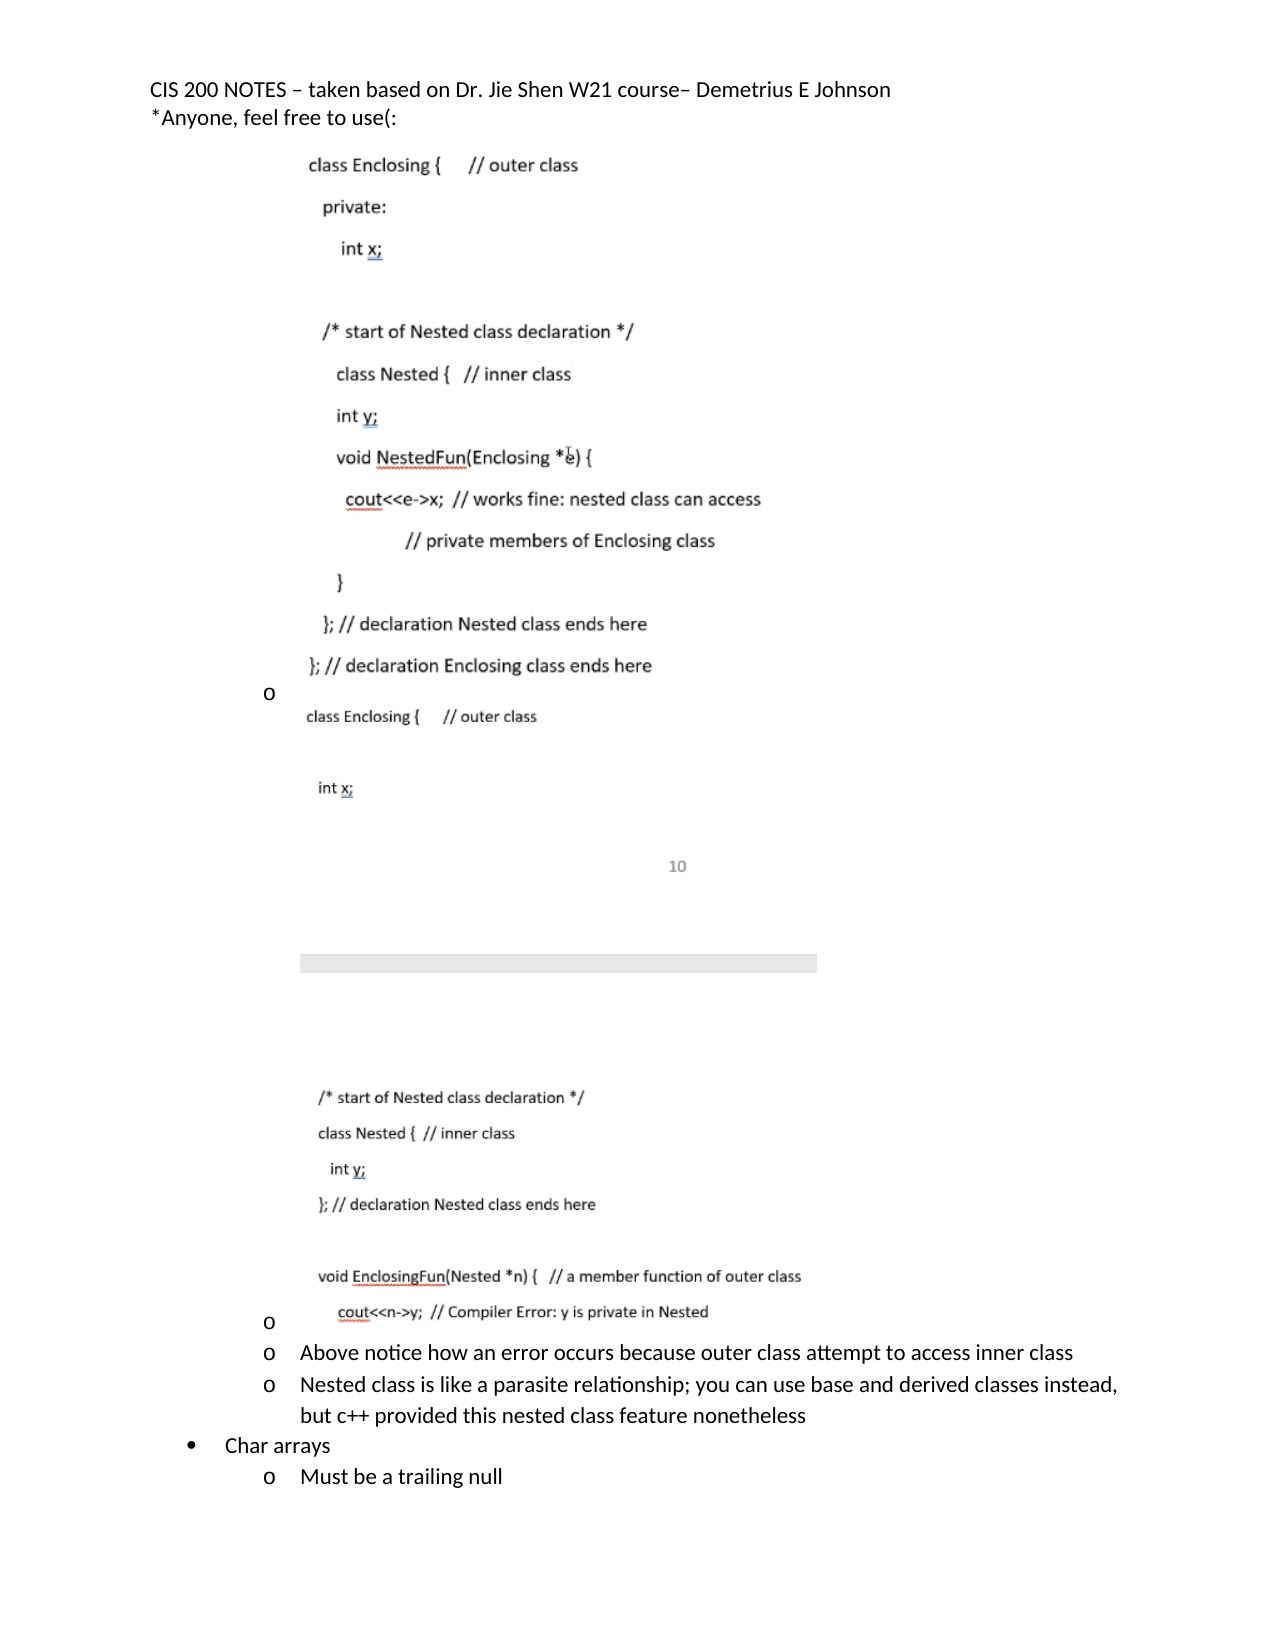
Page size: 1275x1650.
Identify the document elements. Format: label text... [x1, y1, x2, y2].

list Char arrays [187, 1432, 1125, 1459]
list Must be a trailing null [262, 1462, 1125, 1491]
list Above notice how an error occurs because outer class attempt to access inner class [262, 1338, 1125, 1368]
list Nested class is like a parasite relationship; you can use base and derived classes instead, but c++ provided this nested class feature nonetheless [262, 1370, 1125, 1429]
picture [300, 150, 782, 700]
picture [300, 708, 818, 1330]
